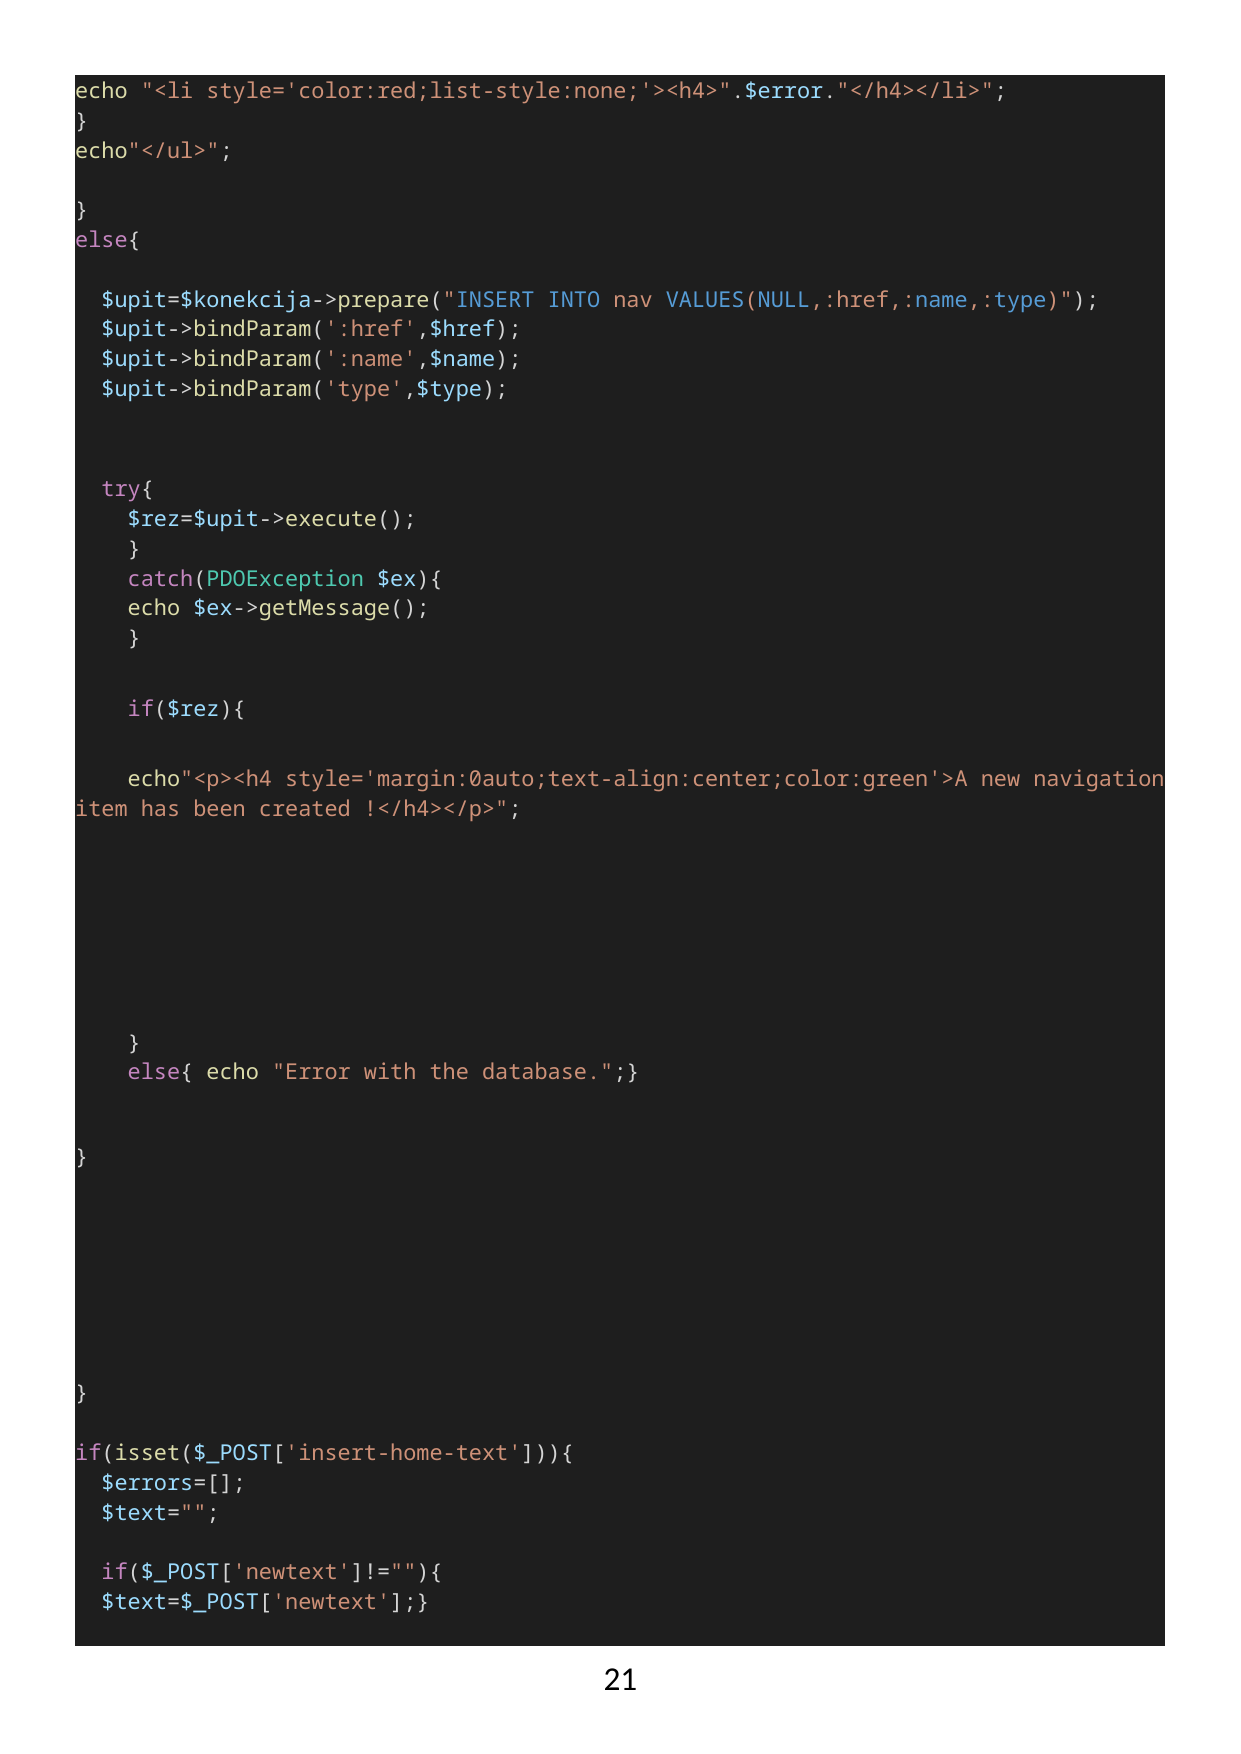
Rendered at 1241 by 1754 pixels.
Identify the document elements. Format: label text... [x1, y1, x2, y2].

text } [75, 533, 1165, 563]
text echo"<p><h4 style='margin:0auto;text-align:center;color:green'>A new navigation item has been created !</h4></p>"; [75, 763, 1165, 823]
text $text=$_POST['newtext'];} [75, 1586, 1165, 1616]
text echo "<li style='color:red;list-style:none;'><h4>".$error."</h4></li>"; [75, 75, 1165, 105]
text } [75, 1141, 1165, 1171]
text echo $ex->getMessage(); [75, 592, 1165, 622]
text if($rez){ [75, 693, 1165, 722]
text if(isset($_POST['insert-home-text'])){ [75, 1437, 1165, 1467]
text } [75, 194, 1165, 224]
text try{ [75, 473, 1165, 503]
text } [75, 105, 1165, 134]
text } [75, 1026, 1165, 1056]
text } [75, 622, 1165, 652]
text catch(PDOException $ex){ [75, 563, 1165, 592]
text $upit->bindParam('type',$type); [75, 373, 1165, 403]
text $rez=$upit->execute(); [75, 503, 1165, 533]
text } [75, 1377, 1165, 1407]
text $text=""; [75, 1497, 1165, 1526]
text echo"</ul>"; [75, 134, 1165, 164]
text $errors=[]; [75, 1467, 1165, 1497]
text $upit=$konekcija->prepare("INSERT INTO nav VALUES(NULL,:href,:name,:type)"); [75, 283, 1165, 313]
text if($_POST['newtext']!=""){ [75, 1556, 1165, 1586]
text else{ [75, 224, 1165, 254]
text else{ echo "Error with the database.";} [75, 1056, 1165, 1086]
text $upit->bindParam(':name',$name); [75, 343, 1165, 373]
text $upit->bindParam(':href',$href); [75, 313, 1165, 343]
